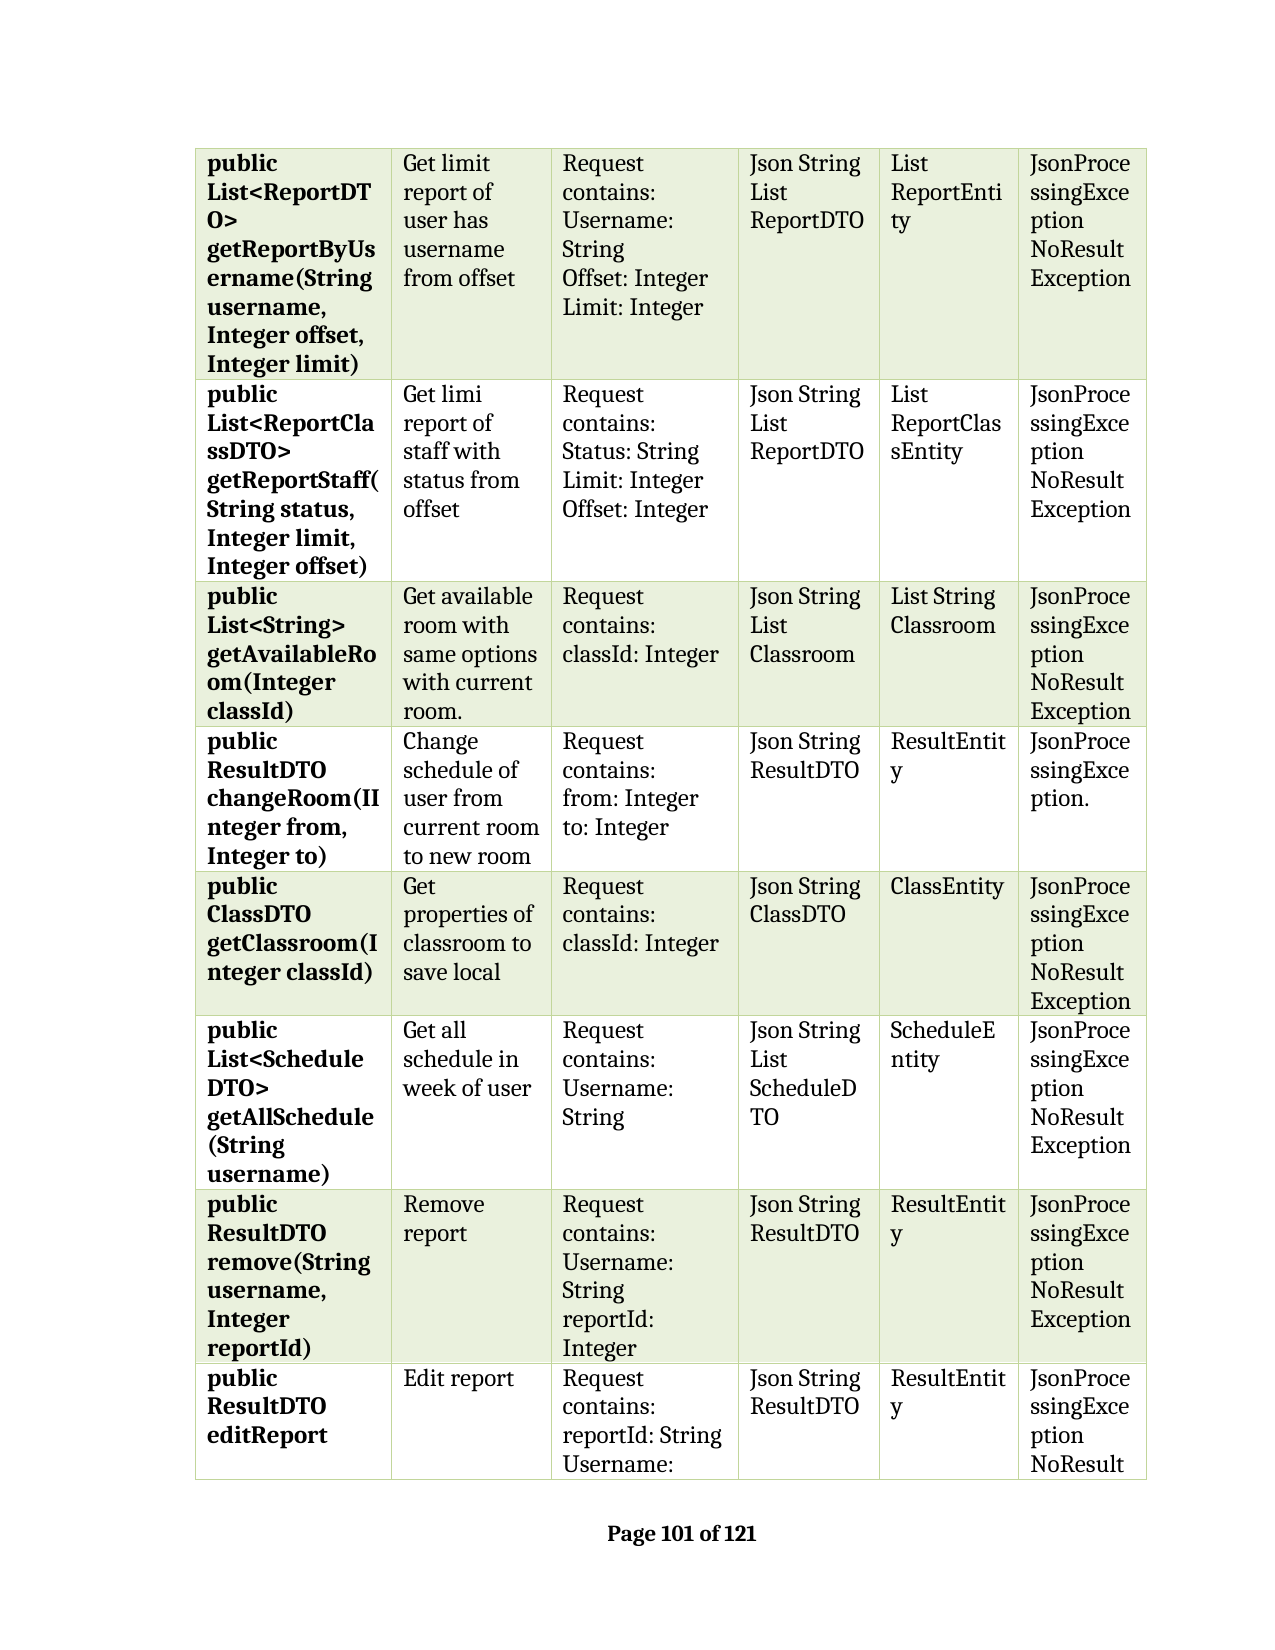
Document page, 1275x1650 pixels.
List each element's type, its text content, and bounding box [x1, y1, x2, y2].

table_cell Get available room with same options with current room. [392, 582, 551, 726]
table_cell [739, 1364, 879, 1478]
table_cell public List<ScheduleDTO> getAllSchedule(String username) [196, 1016, 391, 1189]
table_cell Request contains: Status: String Limit: Integer Offset: Integer [552, 380, 738, 581]
table_cell Request contains: from: Integer to: Integer [552, 727, 738, 871]
table_cell Get limit report of user has username from offset [392, 149, 551, 379]
table_cell List ReportEntity [880, 149, 1018, 379]
table_cell Json String List Classroom [739, 582, 879, 726]
table_cell public ClassDTO getClassroom(Integer classId) [196, 872, 391, 1015]
table_cell Request contains: Username: String reportId: Integer [552, 1190, 738, 1362]
table_cell Change schedule of user from current room to new room [392, 727, 551, 871]
table_cell Request contains: Username: String [552, 1016, 738, 1189]
table_cell Edit report [392, 1364, 551, 1478]
table_cell Json String List ReportDTO [739, 380, 879, 581]
table_cell ResultEntity [880, 727, 1018, 871]
table_cell ScheduleEntity [880, 1016, 1018, 1189]
table_cell Json String ResultDTO [739, 727, 879, 871]
table_cell Json String ClassDTO [739, 872, 879, 1015]
table_cell Get all schedule in week of user [392, 1016, 551, 1189]
table_cell JsonProcessingException NoResultException [1019, 380, 1146, 581]
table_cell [196, 1364, 391, 1478]
table_cell List ReportClassEntity [880, 380, 1018, 581]
table_cell ResultEntity [880, 1364, 1018, 1478]
table_cell List String Classroom [880, 582, 1018, 726]
table_cell JsonProcessingException NoResultException [1019, 582, 1146, 726]
table_cell Get limi report of staff with status from offset [392, 380, 551, 581]
table_cell public List<ReportDTO> getReportByUsername(String username, Integer offset, Integer limit) [196, 149, 391, 379]
table_cell Json String List ScheduleDTO [739, 1016, 879, 1189]
table_cell JsonProcessingException NoResultException [1019, 1190, 1146, 1362]
table_cell JsonProcessingException. [1019, 727, 1146, 871]
table_cell public List<String> getAvailableRoom(Integer classId) [196, 582, 391, 726]
table_cell Json String ResultDTO [739, 1190, 879, 1362]
table_cell Get properties of classroom to save local [392, 872, 551, 1015]
table_cell ClassEntity [880, 872, 1018, 1015]
table_cell Request contains: classId: Integer [552, 582, 738, 726]
table_cell Request contains: classId: Integer [552, 872, 738, 1015]
table_cell public List<ReportClassDTO> getReportStaff(String status, Integer limit, Integer offset) [196, 380, 391, 581]
table_cell Remove report [392, 1190, 551, 1362]
table_cell JsonProcessingException NoResultException [1019, 1016, 1146, 1189]
table_cell Request contains: Username: String Offset: Integer Limit: Integer [552, 149, 738, 379]
table_cell Json String List ReportDTO [739, 149, 879, 379]
table_cell JsonProcessingException NoResultException [1019, 872, 1146, 1015]
table_cell ResultEntity [880, 1190, 1018, 1362]
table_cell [552, 1364, 738, 1478]
table_cell public ResultDTO changeRoom(IInteger from, Integer to) [196, 727, 391, 871]
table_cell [1019, 1364, 1146, 1478]
table_cell public ResultDTO remove(String username, Integer reportId) [196, 1190, 391, 1362]
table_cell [1019, 149, 1146, 379]
